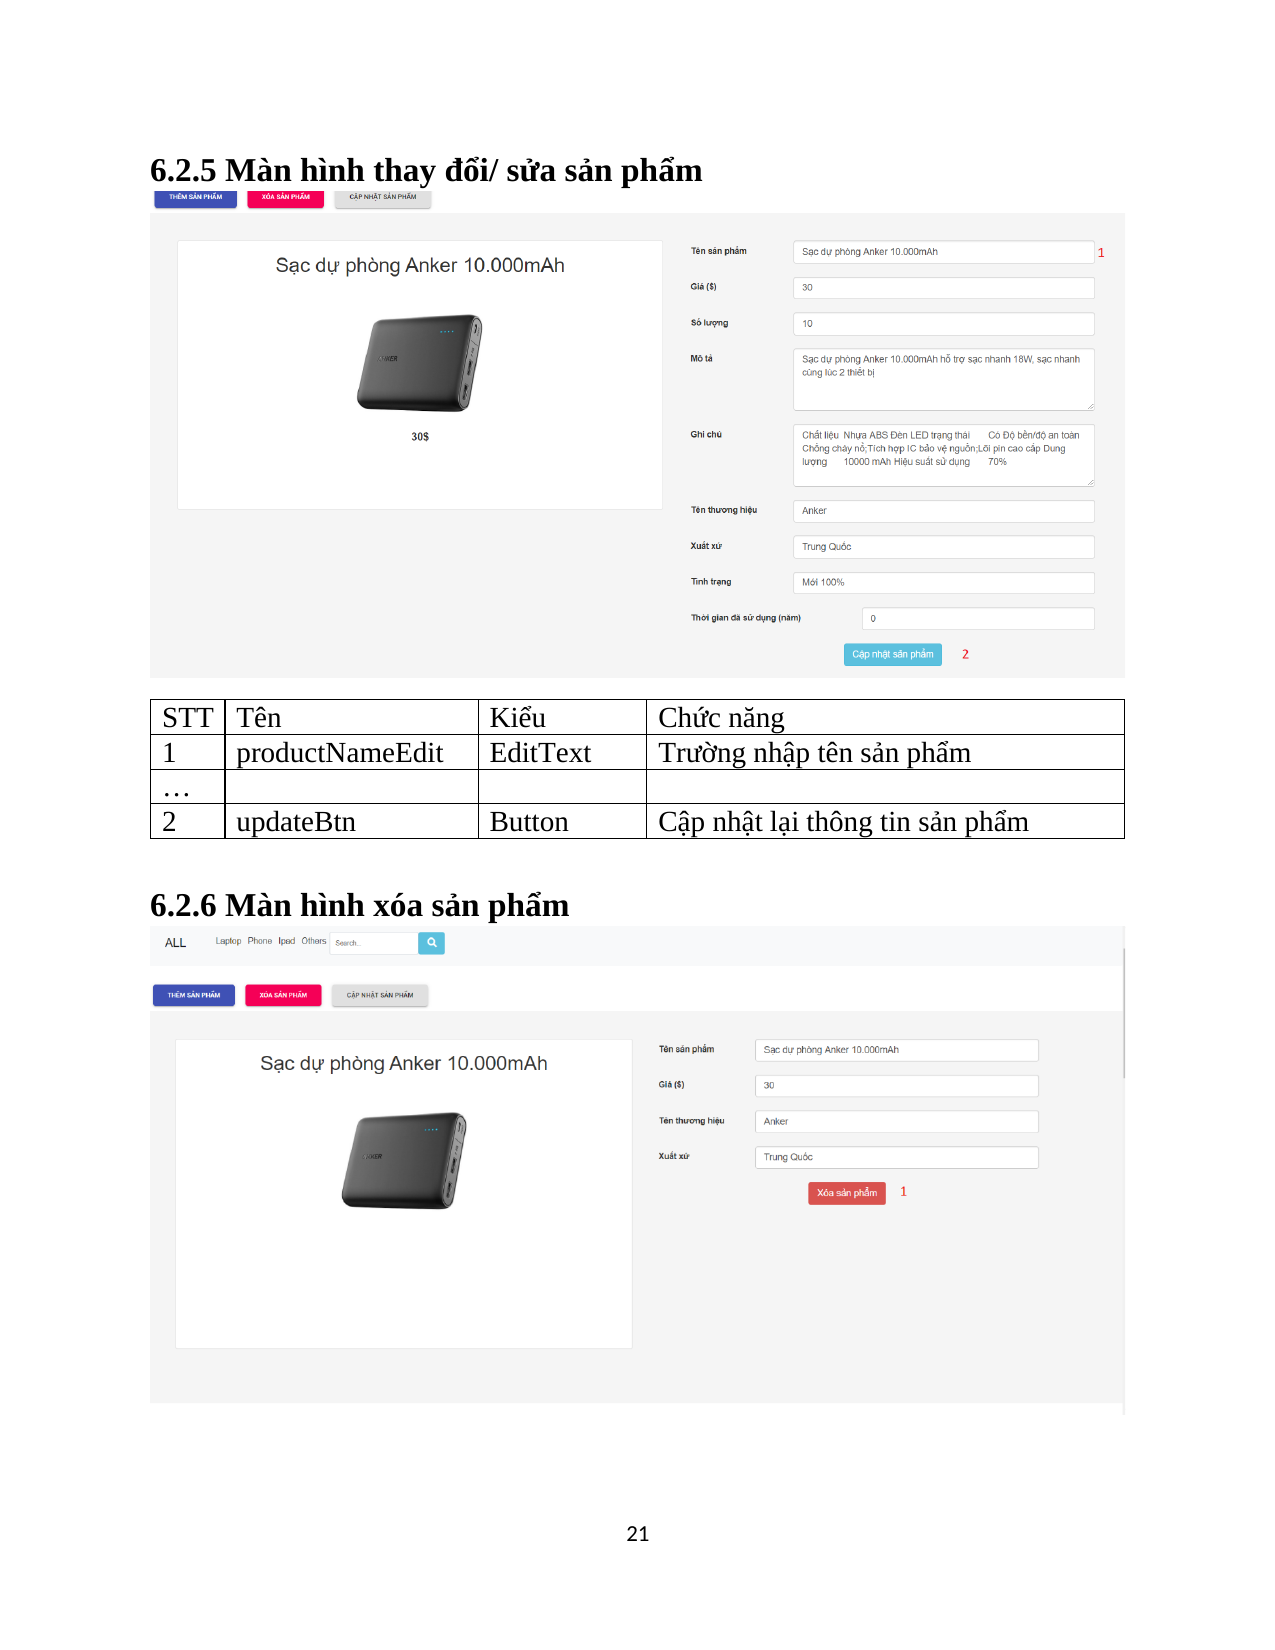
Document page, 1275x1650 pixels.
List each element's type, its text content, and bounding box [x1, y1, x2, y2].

table_cell Cập nhật lại thông tin sản phẩm [647, 804, 1124, 838]
picture [150, 926, 1125, 1415]
picture [150, 191, 1125, 681]
table_cell [226, 770, 478, 803]
table_cell updateBtn [226, 804, 478, 838]
table_cell Trường nhập tên sản phẩm [647, 735, 1124, 768]
table_cell [479, 770, 646, 803]
table_cell … [151, 770, 224, 803]
table_header Kiểu [479, 700, 646, 734]
subtitle 6.2.5 Màn hình thay đổi/ sửa sản phẩm [150, 150, 1125, 188]
table_cell [647, 770, 1124, 803]
table_cell EditText [479, 735, 646, 768]
table_header STT [151, 700, 224, 734]
table_header Tên [226, 700, 478, 734]
table_cell productNameEdit [226, 735, 478, 768]
subtitle 6.2.6 Màn hình xóa sản phẩm [150, 886, 1125, 924]
table_cell 2 [151, 804, 224, 838]
table_cell Button [479, 804, 646, 838]
table_cell 1 [151, 735, 224, 768]
table_header Chức năng [647, 700, 1124, 734]
